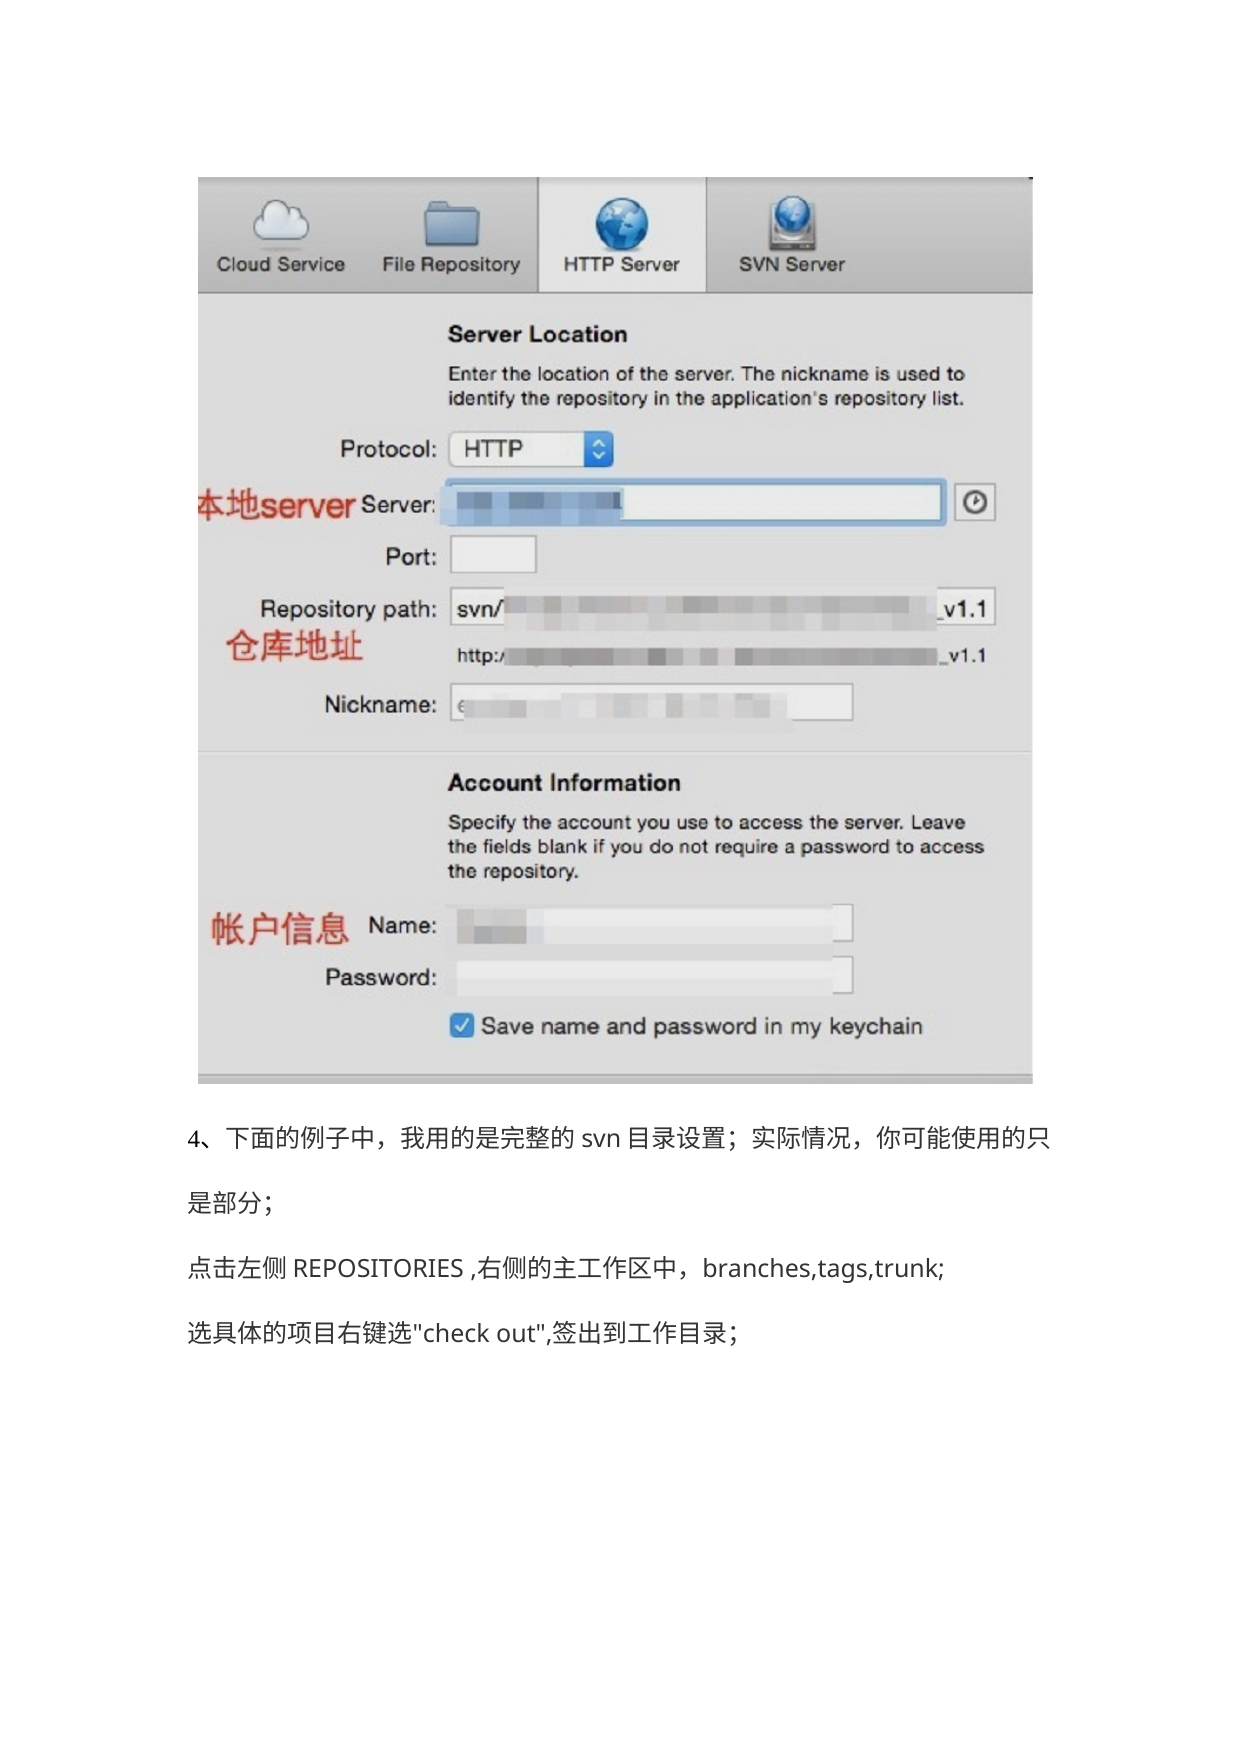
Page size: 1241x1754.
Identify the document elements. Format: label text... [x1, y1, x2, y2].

text 选具体的项目右键选"check out",签出到工作目录； [187, 1299, 1053, 1364]
text 4、下面的例子中，我用的是完整的svn目录设置；实际情况，你可能使用的只是部分； [187, 1104, 1053, 1234]
picture [187, 162, 1053, 1084]
text 点击左侧REPOSITORIES ,右侧的主工作区中，branches,tags,trunk; [187, 1234, 1053, 1299]
